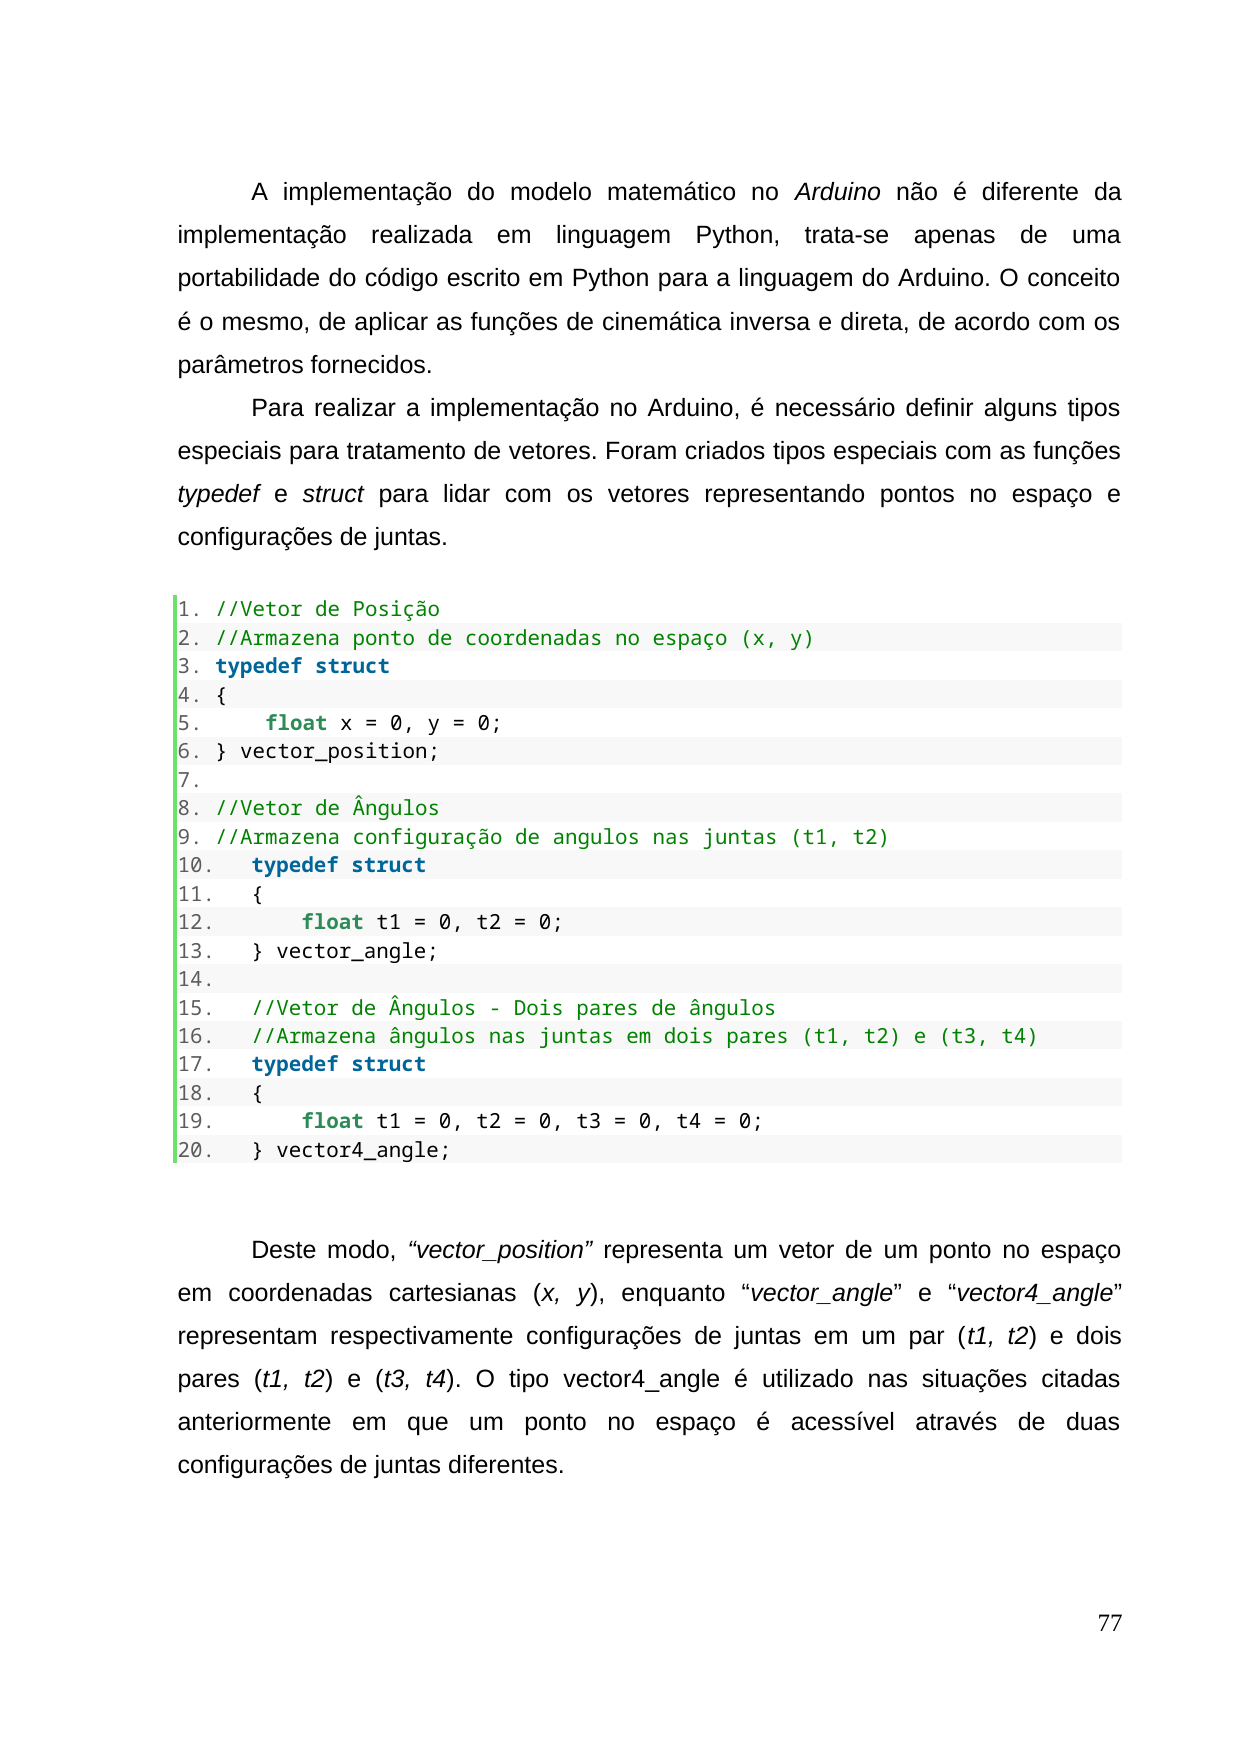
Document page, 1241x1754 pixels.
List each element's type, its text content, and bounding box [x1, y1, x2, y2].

list typedef struct [177, 850, 1122, 879]
text A implementação do modelo matemático no Arduino não é diferente da implementação realizada em linguagem Python, trata-se apenas de uma portabilidade do código escrito em Python para a linguagem do Arduino. O conceito é o mesmo, de aplicar as funções de cinemática inversa e direta, de acordo com os parâmetros fornecidos. [177, 177, 1122, 378]
list //Armazena ângulos nas juntas em dois pares (t1, t2) e (t3, t4) [177, 1021, 1122, 1049]
list } vector4_angle; [177, 1135, 1122, 1163]
list float t1 = 0, t2 = 0, t3 = 0, t4 = 0; [177, 1106, 1122, 1135]
list float x = 0, y = 0; [177, 708, 1122, 737]
list } vector_angle; [177, 936, 1122, 964]
list { [177, 680, 1122, 708]
list { [177, 879, 1122, 907]
list //Vetor de Posição [172, 594, 1122, 623]
list //Armazena ponto de coordenadas no espaço (x, y) [177, 623, 1122, 651]
list typedef struct [177, 651, 1122, 680]
text Deste modo, “vector_position” representa um vetor de um ponto no espaço em coordenadas cartesianas (x, y), enquanto “vector_angle” e “vector4_angle” representam respectivamente configurações de juntas em um par (t1, t2) e dois pares (t1, t2) e (t3, t4). O tipo vector4_angle é utilizado nas situações citadas anteriormente em que um ponto no espaço é acessível através de duas configurações de juntas diferentes. [177, 1235, 1122, 1479]
list } vector_position; [177, 737, 1122, 765]
list typedef struct [177, 1049, 1122, 1078]
list //Armazena configuração de angulos nas juntas (t1, t2) [177, 822, 1122, 850]
list //Vetor de Ângulos - Dois pares de ângulos [177, 993, 1122, 1021]
list //Vetor de Ângulos [177, 793, 1122, 822]
list { [177, 1078, 1122, 1106]
list float t1 = 0, t2 = 0; [177, 907, 1122, 936]
text Para realizar a implementação no Arduino, é necessário definir alguns tipos especiais para tratamento de vetores. Foram criados tipos especiais com as funções typedef e struct para lidar com os vetores representando pontos no espaço e configurações de juntas. [177, 393, 1122, 551]
